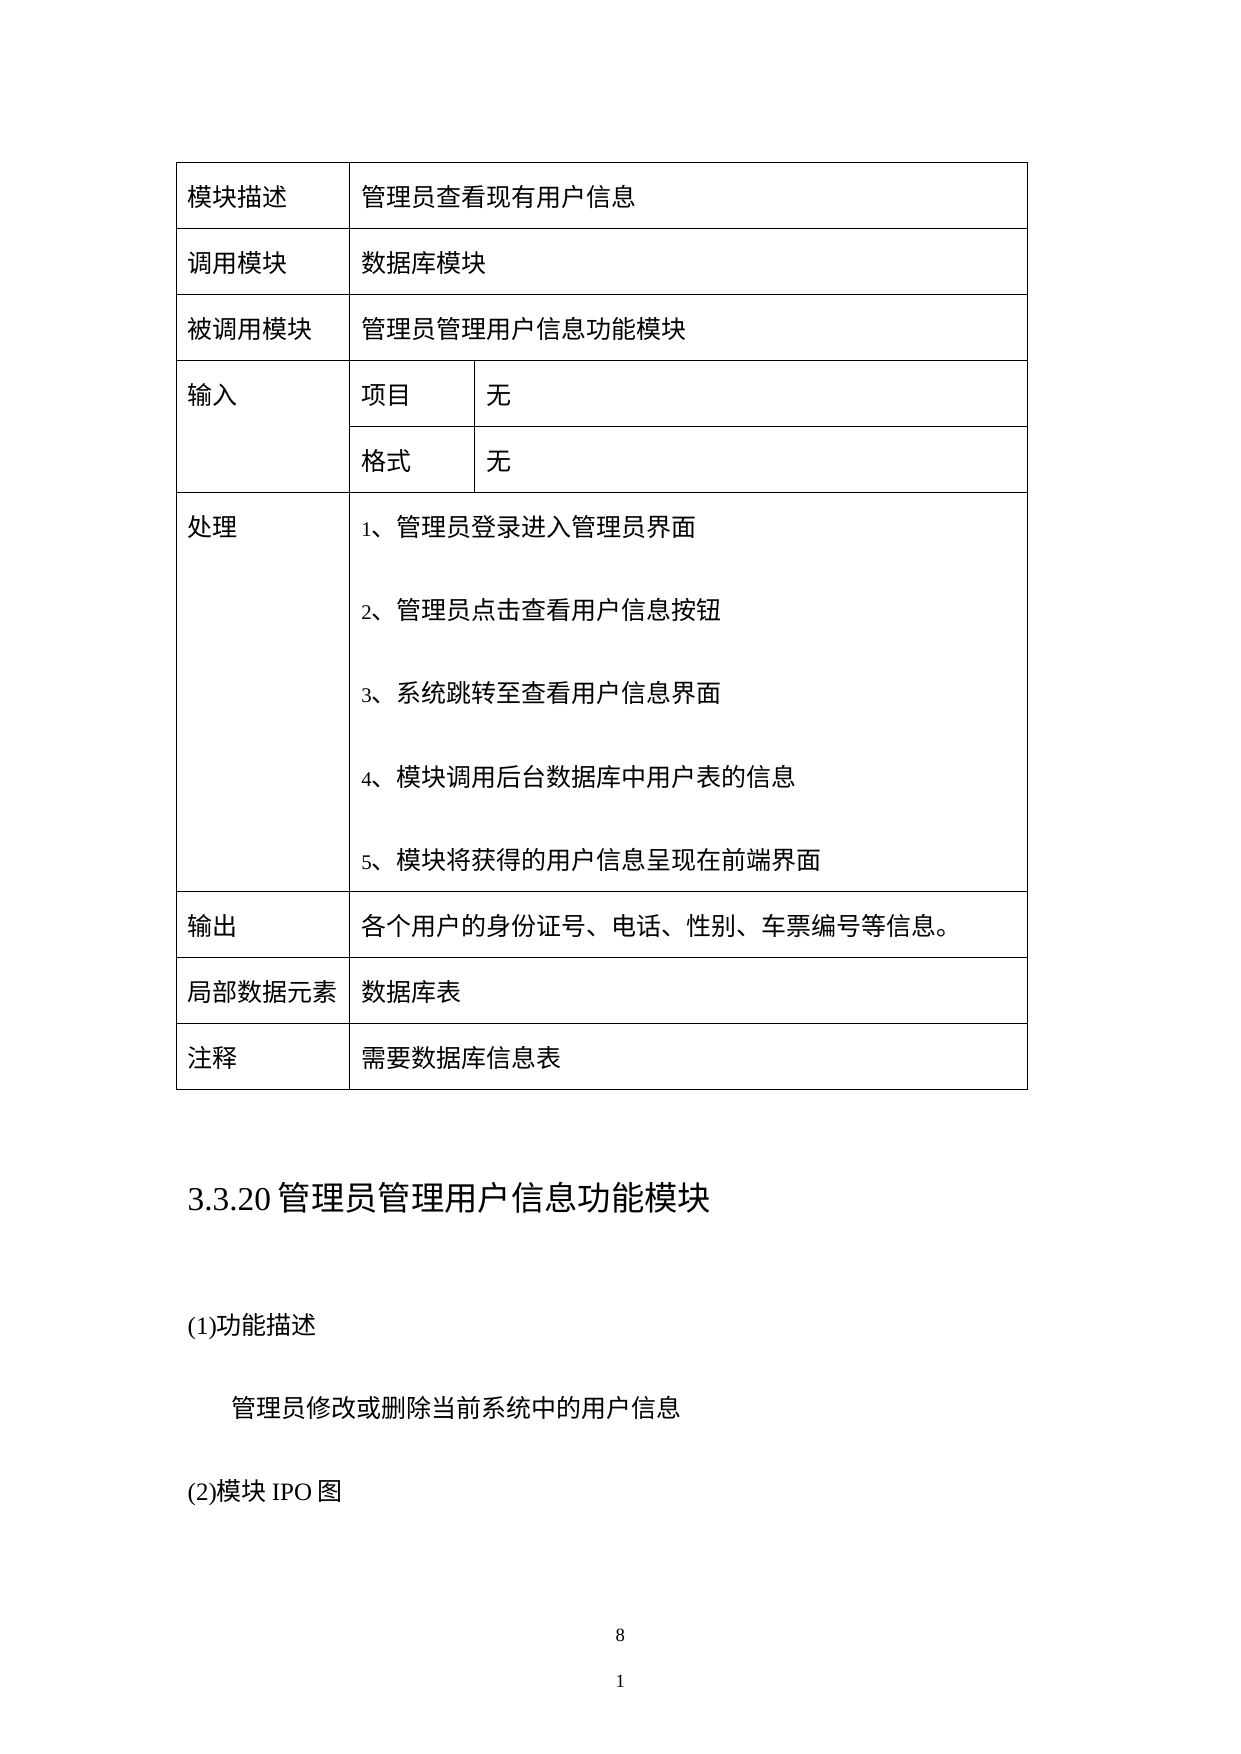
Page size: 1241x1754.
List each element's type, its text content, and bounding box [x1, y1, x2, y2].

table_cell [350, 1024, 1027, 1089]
text (2)模块IPO图 [187, 1457, 1053, 1522]
subtitle 3.3.20管理员管理用户信息功能模块 [187, 1164, 1053, 1229]
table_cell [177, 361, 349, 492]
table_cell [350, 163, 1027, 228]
text 管理员修改或删除当前系统中的用户信息 [187, 1374, 1053, 1439]
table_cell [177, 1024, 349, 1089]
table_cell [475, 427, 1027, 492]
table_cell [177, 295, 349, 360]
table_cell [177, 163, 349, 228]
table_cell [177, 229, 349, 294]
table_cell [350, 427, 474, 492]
text (1)功能描述 [187, 1291, 1053, 1356]
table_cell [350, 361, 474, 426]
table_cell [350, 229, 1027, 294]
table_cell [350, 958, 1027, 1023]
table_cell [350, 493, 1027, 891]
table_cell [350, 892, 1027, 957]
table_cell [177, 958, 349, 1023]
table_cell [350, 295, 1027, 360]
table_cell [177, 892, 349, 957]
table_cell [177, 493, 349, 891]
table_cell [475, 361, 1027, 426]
